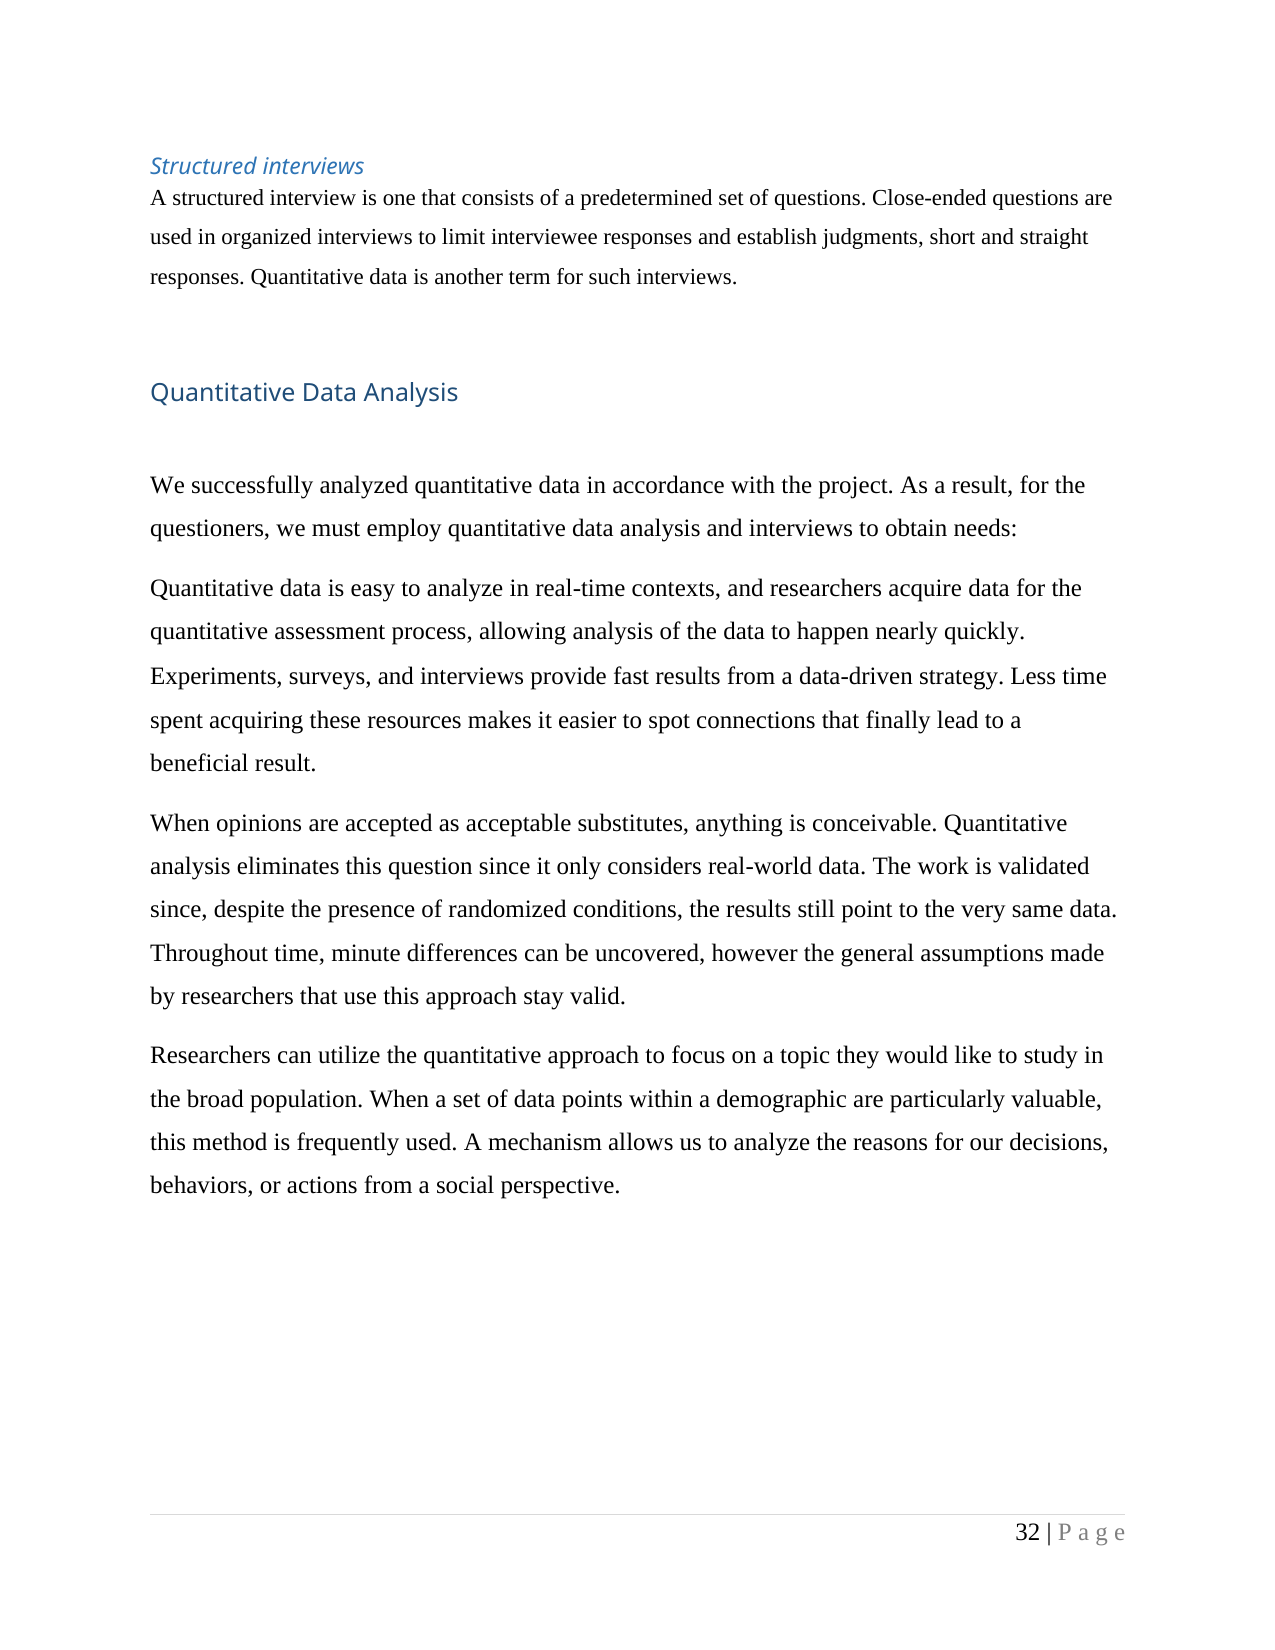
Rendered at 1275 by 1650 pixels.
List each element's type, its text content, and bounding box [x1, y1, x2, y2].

subtitle Quantitative Data Analysis [150, 375, 1125, 409]
text Quantitative data is easy to analyze in real-time contexts, and researchers acquire data for the quantitative assessment process, allowing analysis of the data to happen nearly quickly. Experiments, surveys, and interviews provide fast results from a data-driven strategy. Less time spent acquiring these resources makes it easier to spot connections that finally lead to a beneficial result. [150, 573, 1125, 777]
text Researchers can utilize the quantitative approach to focus on a topic they would like to study in the broad population. When a set of data points within a demographic are particularly valuable, this method is frequently used. A mechanism allows us to analyze the reasons for our decisions, behaviors, or actions from a social perspective. [150, 1041, 1125, 1199]
text We successfully analyzed quantitative data in accordance with the project. As a result, for the questioners, we must employ quantitative data analysis and interviews to obtain needs: [150, 470, 1125, 542]
subtitle Structured interviews [150, 150, 1125, 181]
text When opinions are accepted as acceptable substitutes, anything is conceivable. Quantitative analysis eliminates this question since it only considers real-world data. The work is validated since, despite the presence of randomized conditions, the results still point to the very same data. Throughout time, minute differences can be uncovered, however the general assumptions made by researchers that use this approach stay valid. [150, 808, 1125, 1009]
text A structured interview is one that consists of a predetermined set of questions. Close-ended questions are used in organized interviews to limit interviewee responses and establish judgments, short and straight responses. Quantitative data is another term for such interviews. [150, 184, 1125, 289]
